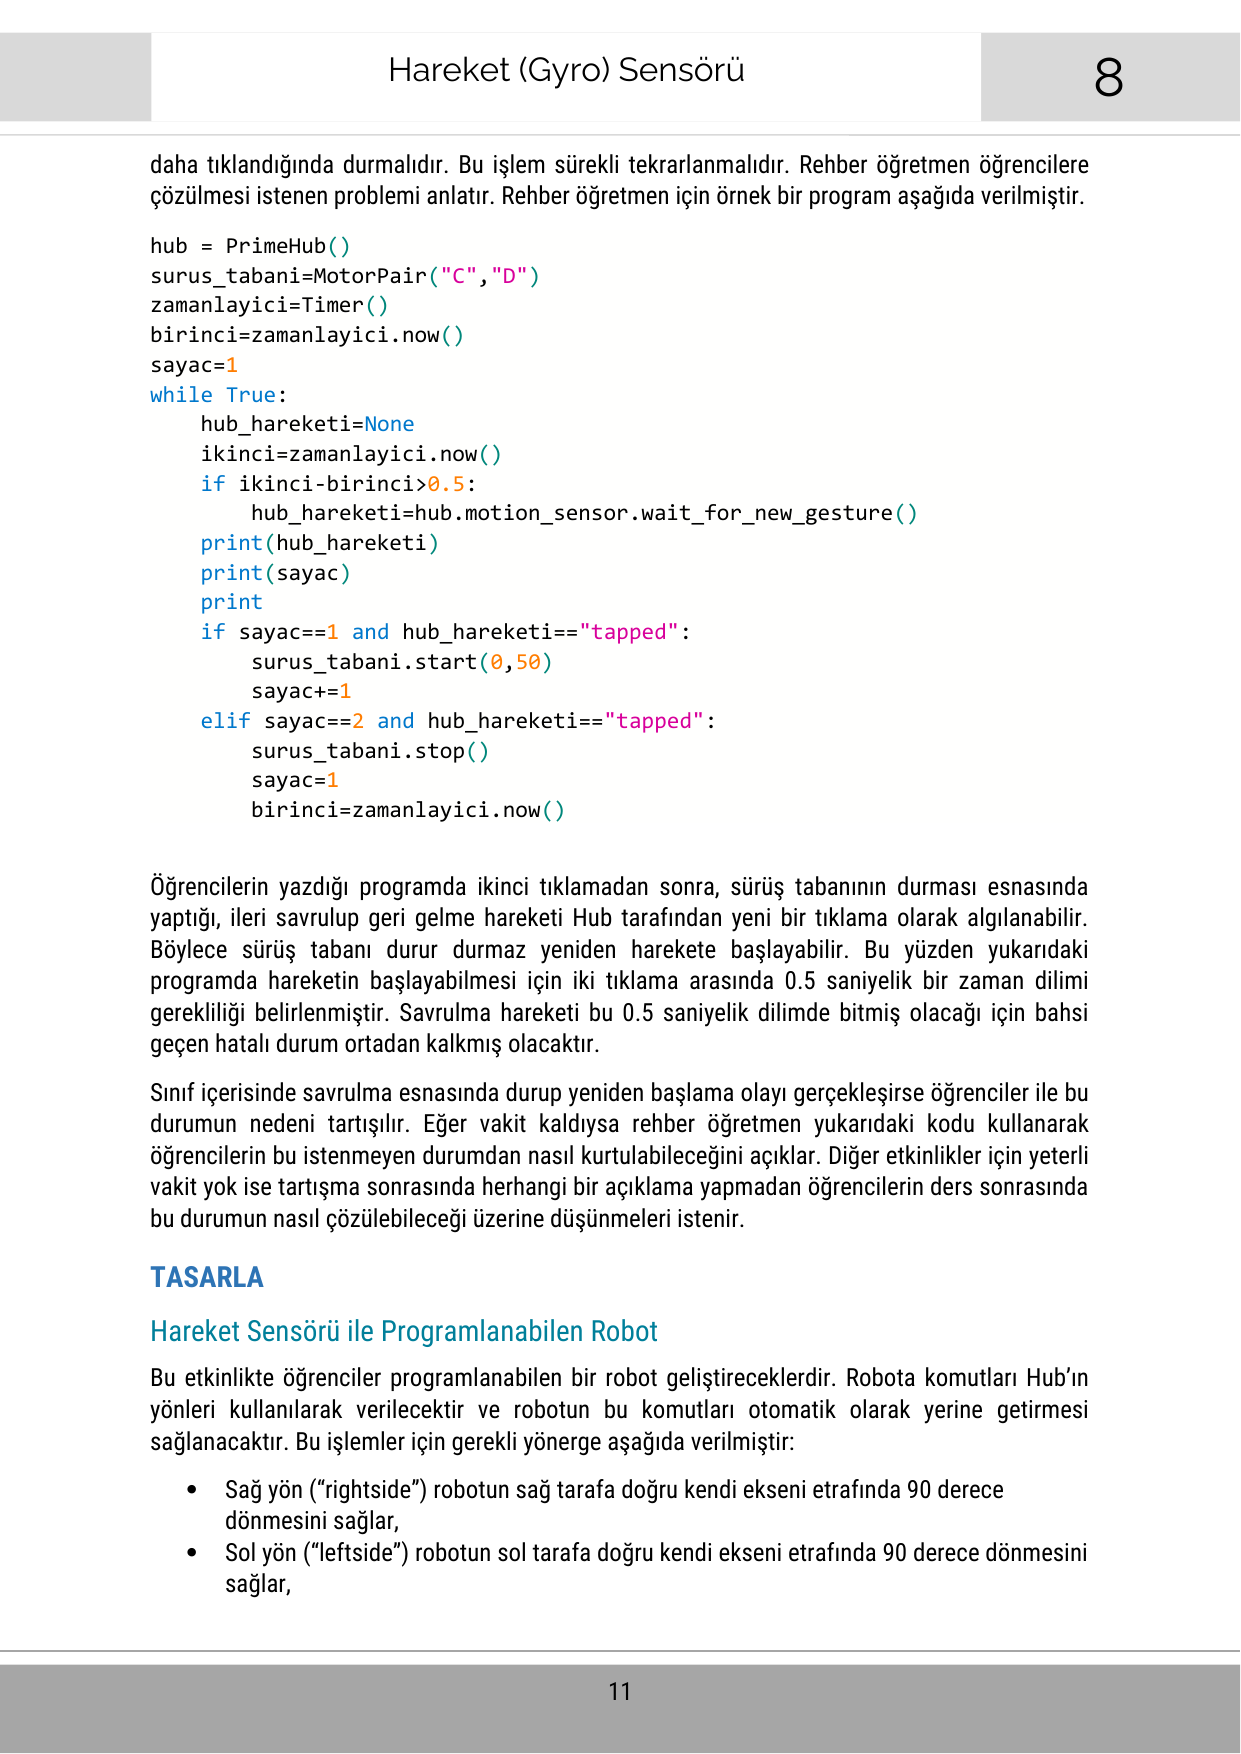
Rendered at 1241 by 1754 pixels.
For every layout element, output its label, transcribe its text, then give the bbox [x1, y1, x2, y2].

text surus_tabani=MotorPair("C","D") [150, 259, 1090, 289]
text Öğrencilerin yazdığı programda ikinci tıklamadan sonra, sürüş tabanının durması esnasında yaptığı, ileri savrulup geri gelme hareketi Hub tarafından yeni bir tıklama olarak algılanabilir. Böylece sürüş tabanı durur durmaz yeniden harekete başlayabilir. Bu yüzden yukarıdaki programda hareketin başlayabilmesi için iki tıklama arasında 0.5 saniyelik bir zaman dilimi gerekliliği belirlenmiştir. Savrulma hareketi bu 0.5 saniyelik dilimde bitmiş olacağı için bahsi geçen hatalı durum ortadan kalkmış olacaktır. [150, 872, 1090, 1059]
text Sınıf içerisinde savrulma esnasında durup yeniden başlama olayı gerçekleşirse öğrenciler ile bu durumun nedeni tartışılır. Eğer vakit kaldıysa rehber öğretmen yukarıdaki kodu kullanarak öğrencilerin bu istenmeyen durumdan nasıl kurtulabileceğini açıklar. Diğer etkinlikler için yeterli vakit yok ise tartışma sonrasında herhangi bir açıklama yapmadan öğrencilerin ders sonrasında bu durumun nasıl çözülebileceği üzerine düşünmeleri istenir. [150, 1078, 1090, 1233]
text elif sayac==2 and hub_hareketi=="tapped": [150, 705, 1090, 734]
text zamanlayici=Timer() [150, 289, 1090, 319]
text while True: [150, 378, 1090, 408]
subtitle TASARLA [150, 1261, 1090, 1295]
text Bu etkinlikte öğrenciler programlanabilen bir robot geliştireceklerdir. Robota komutları Hub’ın yönleri kullanılarak verilecektir ve robotun bu komutları otomatik olarak yerine getirmesi sağlanacaktır. Bu işlemler için gerekli yönerge aşağıda verilmiştir: [150, 1363, 1090, 1456]
text sayac+=1 [150, 675, 1090, 705]
text Hareket Sensörü ile Programlanabilen Robot [150, 1314, 1090, 1348]
text sayac=1 [150, 764, 1090, 794]
text hub = PrimeHub() [150, 230, 1090, 259]
text hub_hareketi=hub.motion_sensor.wait_for_new_gesture() [150, 497, 1090, 527]
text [150, 150, 1090, 211]
text sayac=1 [150, 348, 1090, 378]
text hub_hareketi=None [150, 408, 1090, 438]
text ikinci=zamanlayici.now() [150, 438, 1090, 467]
text if ikinci-birinci>0.5: [150, 467, 1090, 497]
text surus_tabani.stop() [150, 734, 1090, 764]
text birinci=zamanlayici.now() [150, 794, 1090, 823]
text print(hub_hareketi) [150, 527, 1090, 556]
text birinci=zamanlayici.now() [150, 319, 1090, 348]
text print [150, 586, 1090, 616]
text print(sayac) [150, 556, 1090, 586]
list Sol yön (“leftside”) robotun sol tarafa doğru kendi ekseni etrafında 90 derece dönmesini sağlar, [187, 1538, 1090, 1599]
list Sağ yön (“rightside”) robotun sağ tarafa doğru kendi ekseni etrafında 90 derece dönmesini sağlar, [187, 1475, 1090, 1536]
text if sayac==1 and hub_hareketi=="tapped": [150, 616, 1090, 645]
text surus_tabani.start(0,50) [150, 645, 1090, 675]
